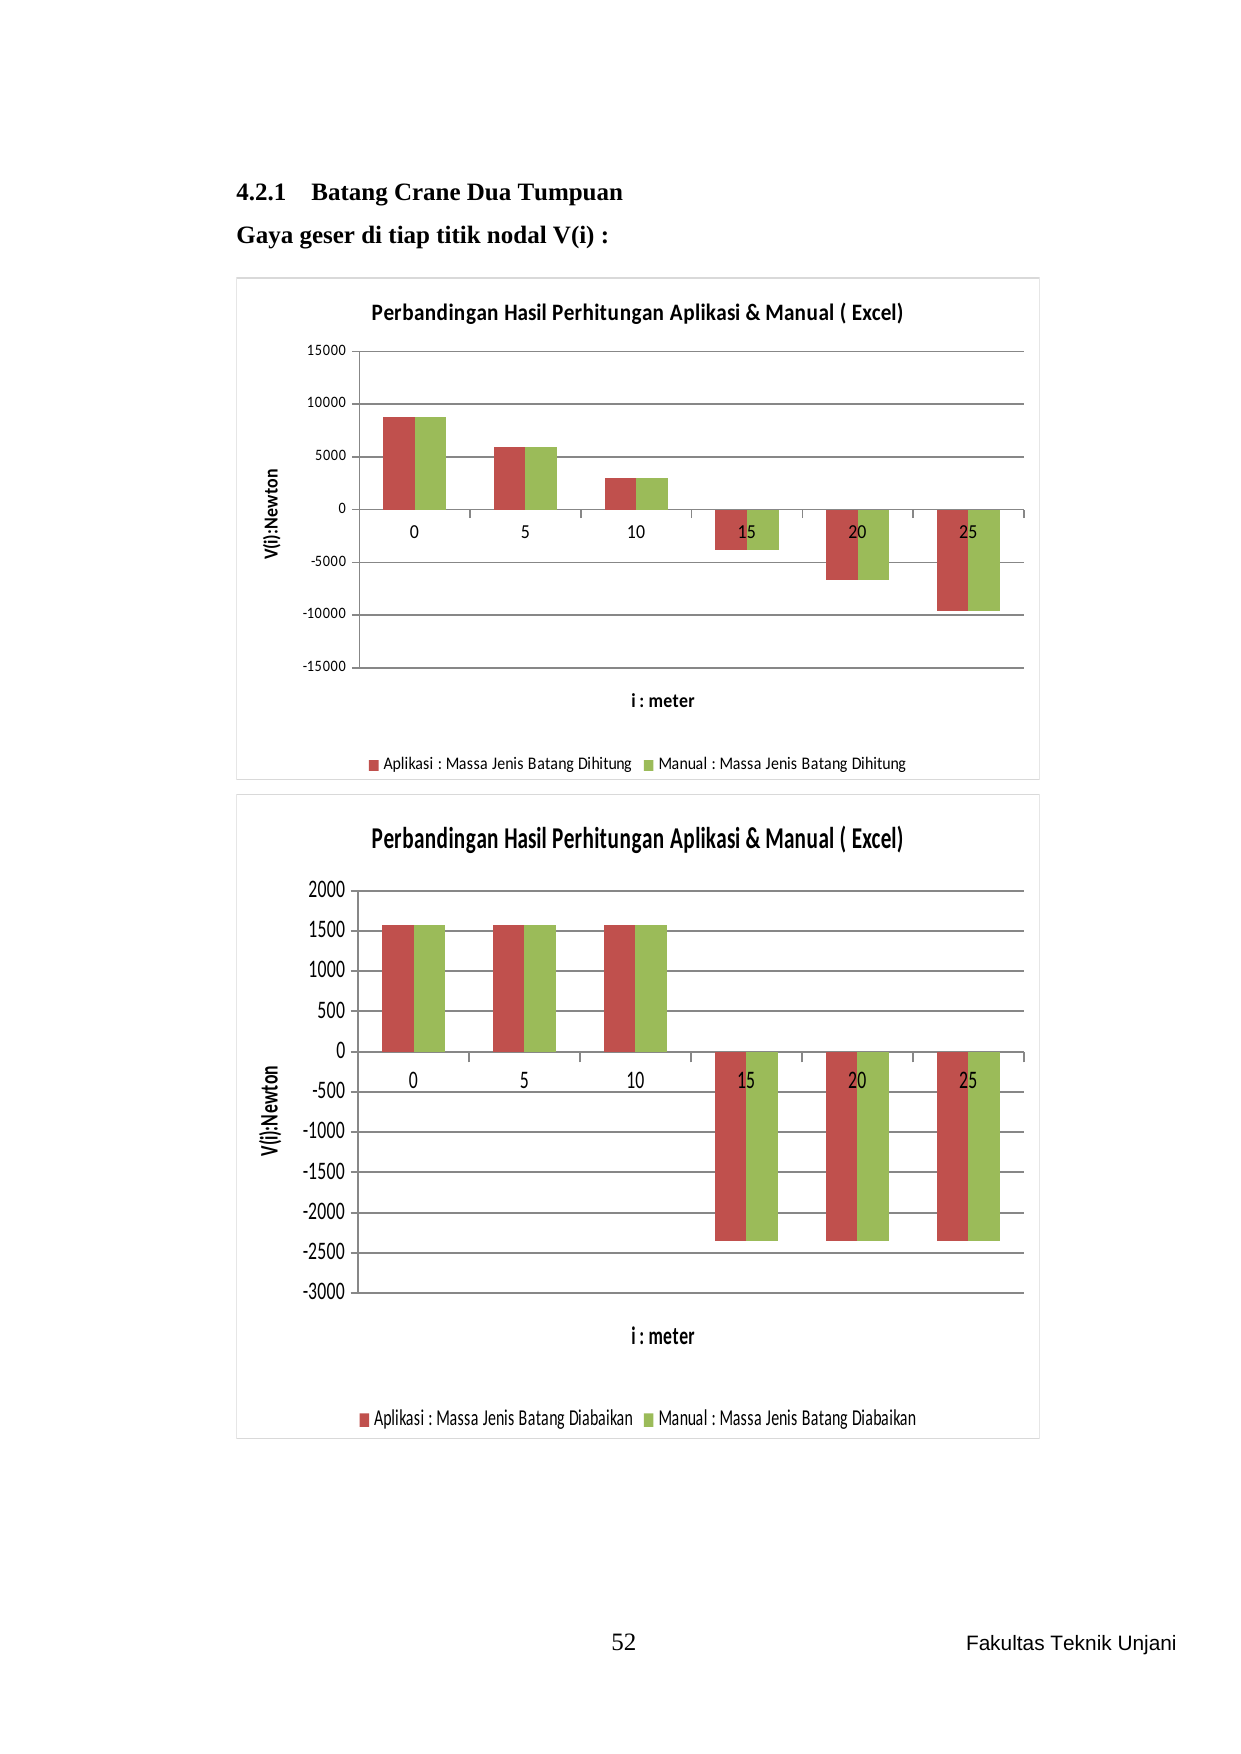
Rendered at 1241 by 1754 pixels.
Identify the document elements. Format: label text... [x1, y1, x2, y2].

text Gaya geser di tiap titik nodal V(i) : [236, 220, 1063, 249]
subtitle 4.2.1 Batang Crane Dua Tumpuan [236, 177, 1063, 206]
